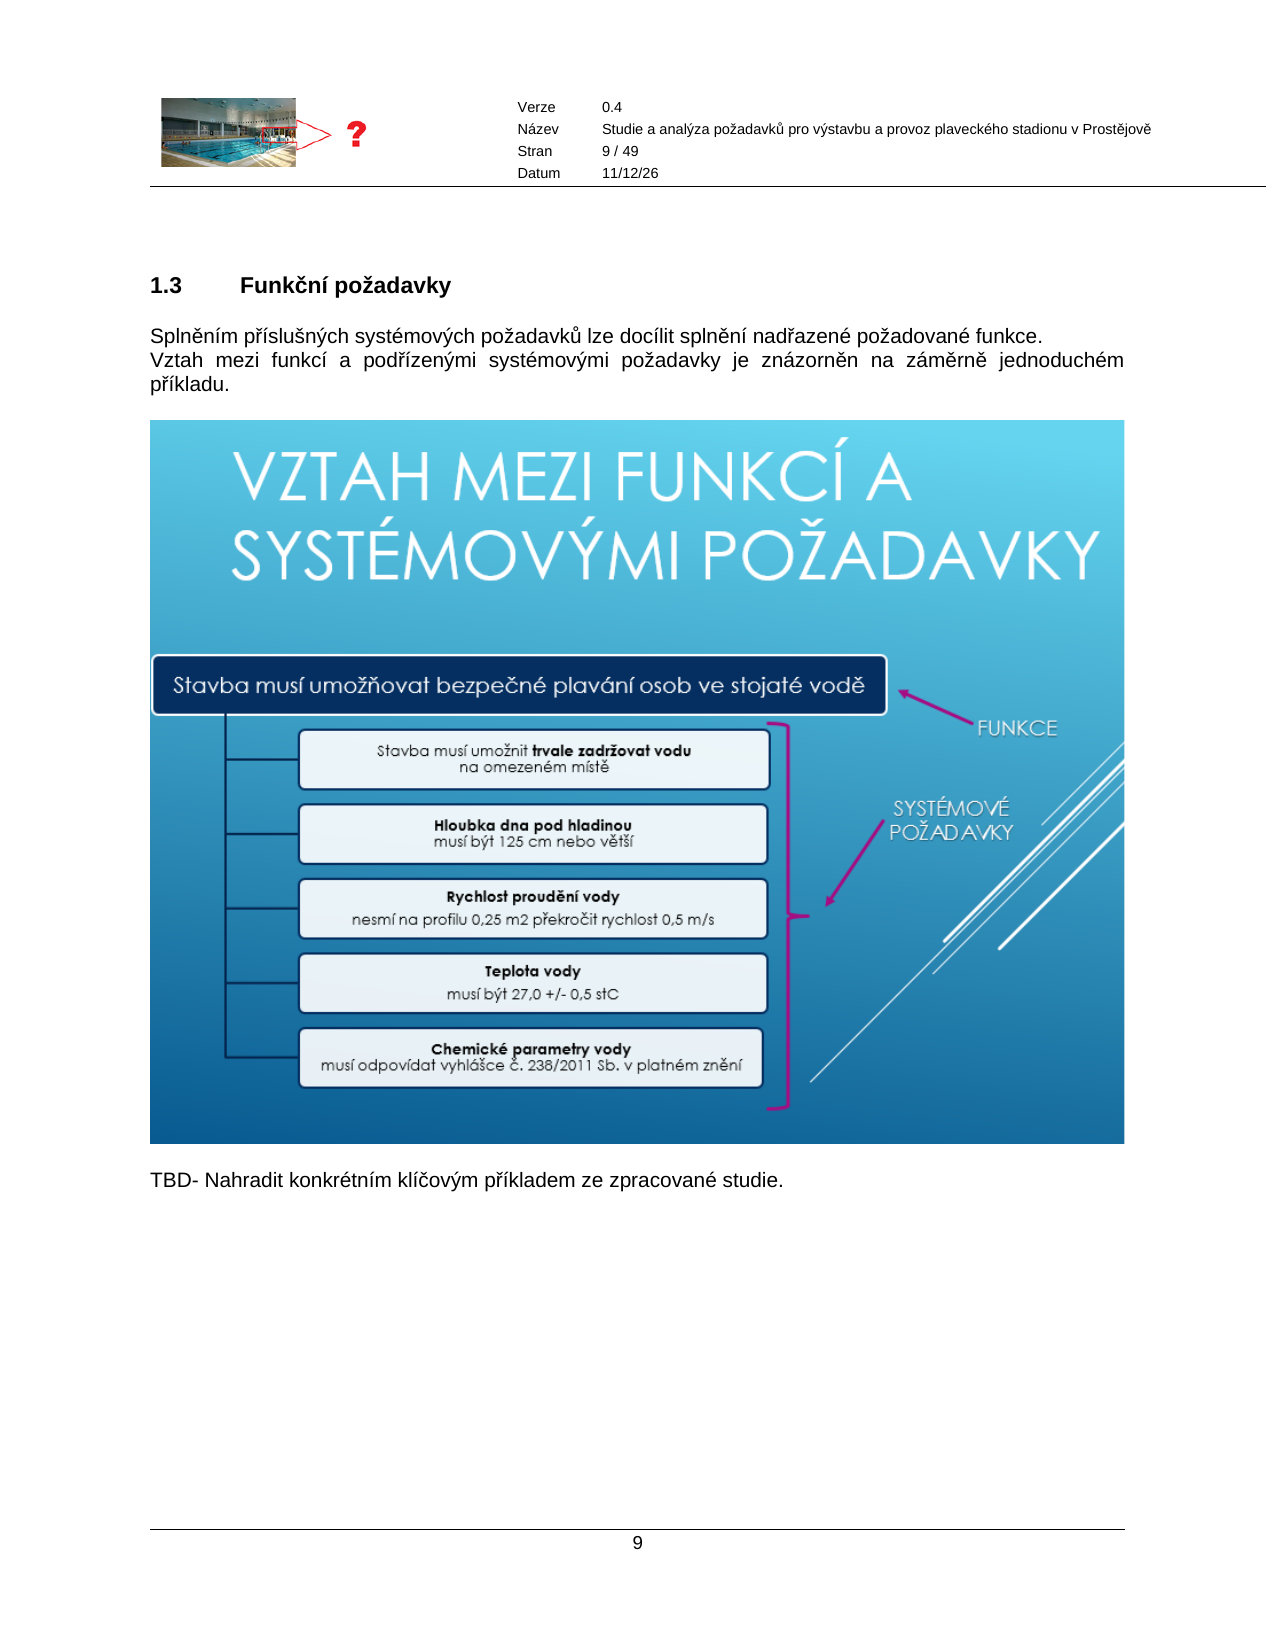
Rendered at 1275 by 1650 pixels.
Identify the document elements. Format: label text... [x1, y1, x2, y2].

picture [161, 98, 416, 167]
text Splněním příslušných systémových požadavků lze docílit splnění nadřazené požadované funkce. Vztah mezi funkcí a podřízenými systémovými požadavky je znázorněn na záměrně jednoduchém příkladu. [150, 324, 1125, 396]
picture [150, 420, 1125, 1144]
text TBD- Nahradit konkrétním klíčovým příkladem ze zpracované studie. [150, 1168, 1125, 1192]
subtitle Funkční požadavky [150, 272, 1125, 299]
